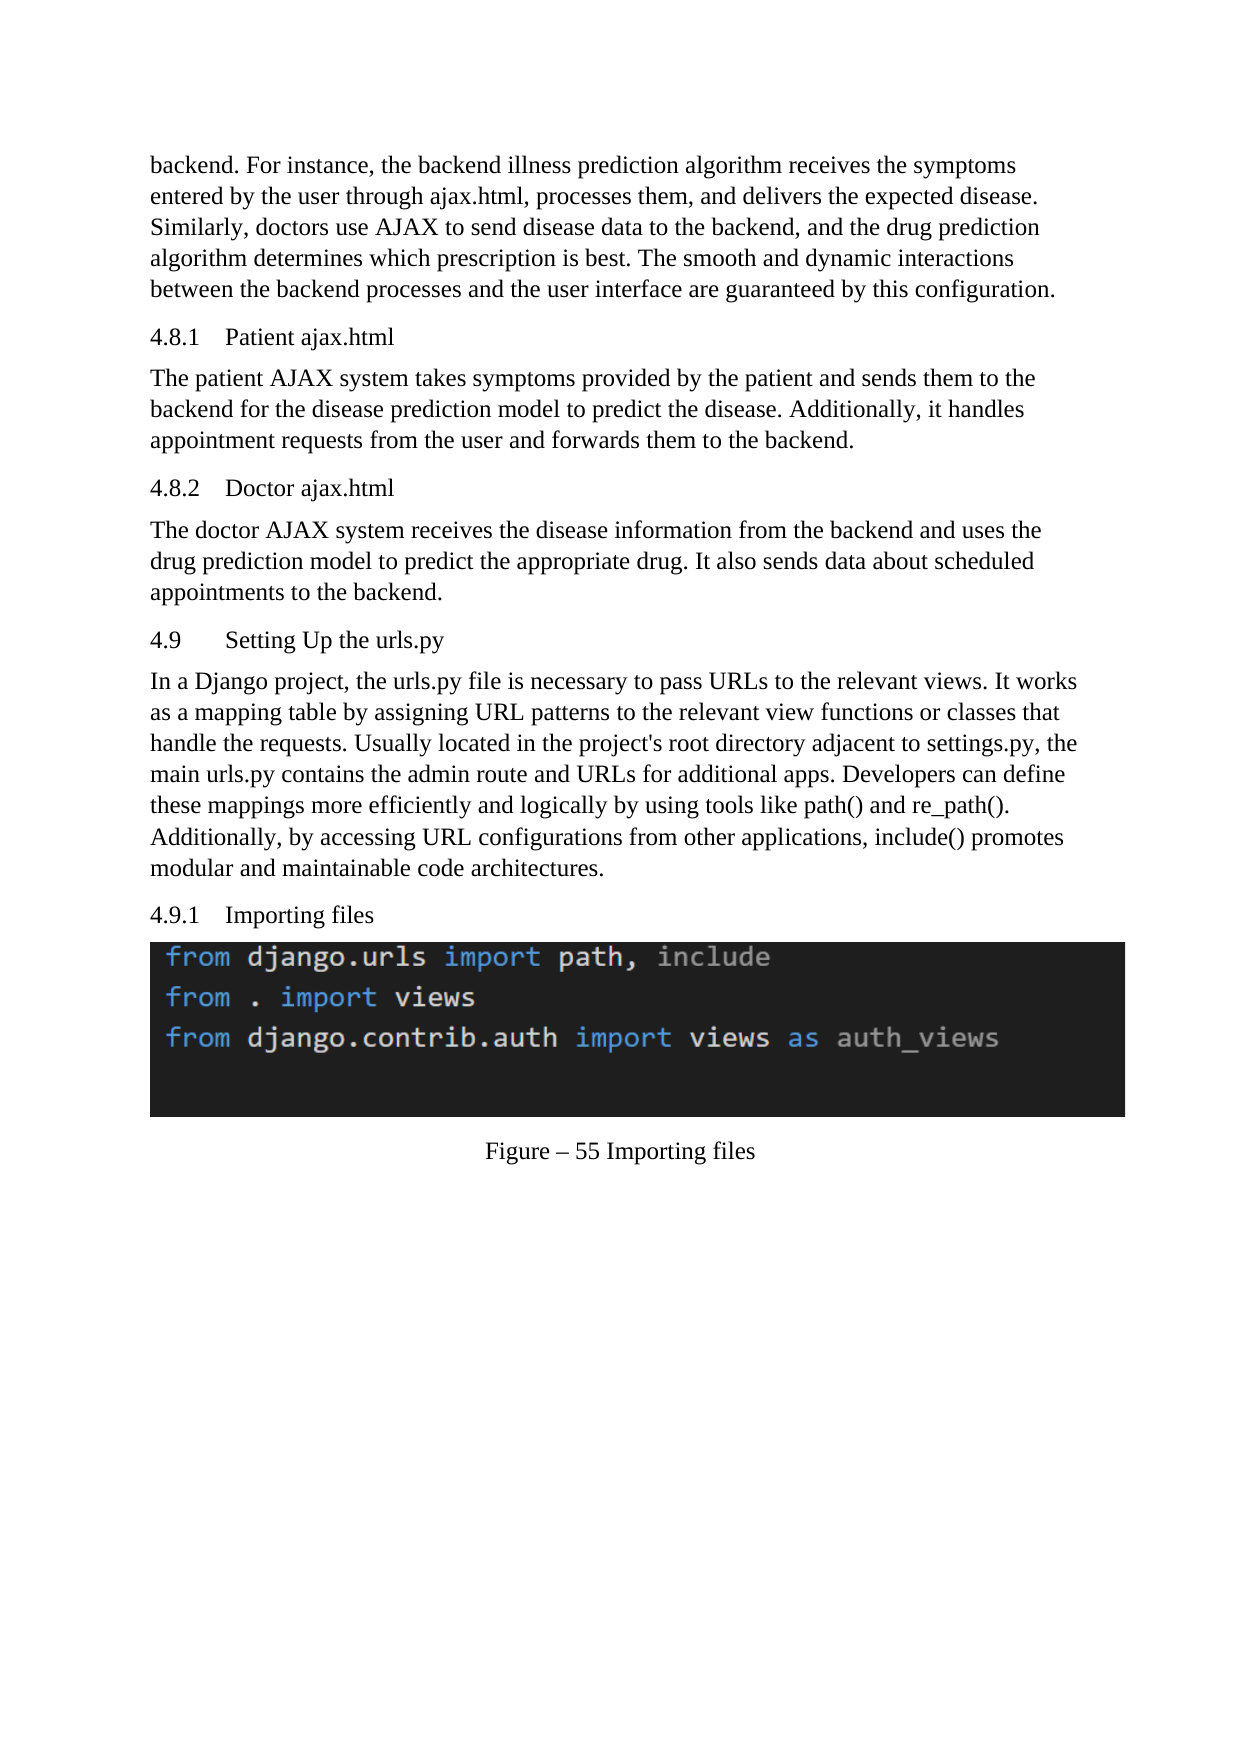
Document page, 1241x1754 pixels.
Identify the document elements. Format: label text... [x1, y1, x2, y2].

subtitle 4.9.1 Importing files [150, 900, 1090, 929]
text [150, 150, 1090, 303]
text In a Django project, the urls.py file is necessary to pass URLs to the relevant views. It works as a mapping table by assigning URL patterns to the relevant view functions or classes that handle the requests. Usually located in the project's root directory adjacent to settings.py, the main urls.py contains the admin route and URLs for additional apps. Developers can define these mappings more efficiently and logically by using tools like path() and re_path(). Additionally, by accessing URL configurations from other applications, include() promotes modular and maintainable code architectures. [150, 666, 1090, 881]
text Figure – 55 Importing files [150, 1136, 1090, 1165]
subtitle 4.8.2 Doctor ajax.html [150, 473, 1090, 502]
text The patient AJAX system takes symptoms provided by the patient and sends them to the backend for the disease prediction model to predict the disease. Additionally, it handles appointment requests from the user and forwards them to the backend. [150, 363, 1090, 454]
subtitle 4.9 Setting Up the urls.py [150, 625, 1090, 653]
picture [150, 942, 1125, 1117]
subtitle 4.8.1 Patient ajax.html [150, 322, 1090, 351]
text The doctor AJAX system receives the disease information from the backend and uses the drug prediction model to predict the appropriate drug. It also sends data about scheduled appointments to the backend. [150, 515, 1090, 606]
